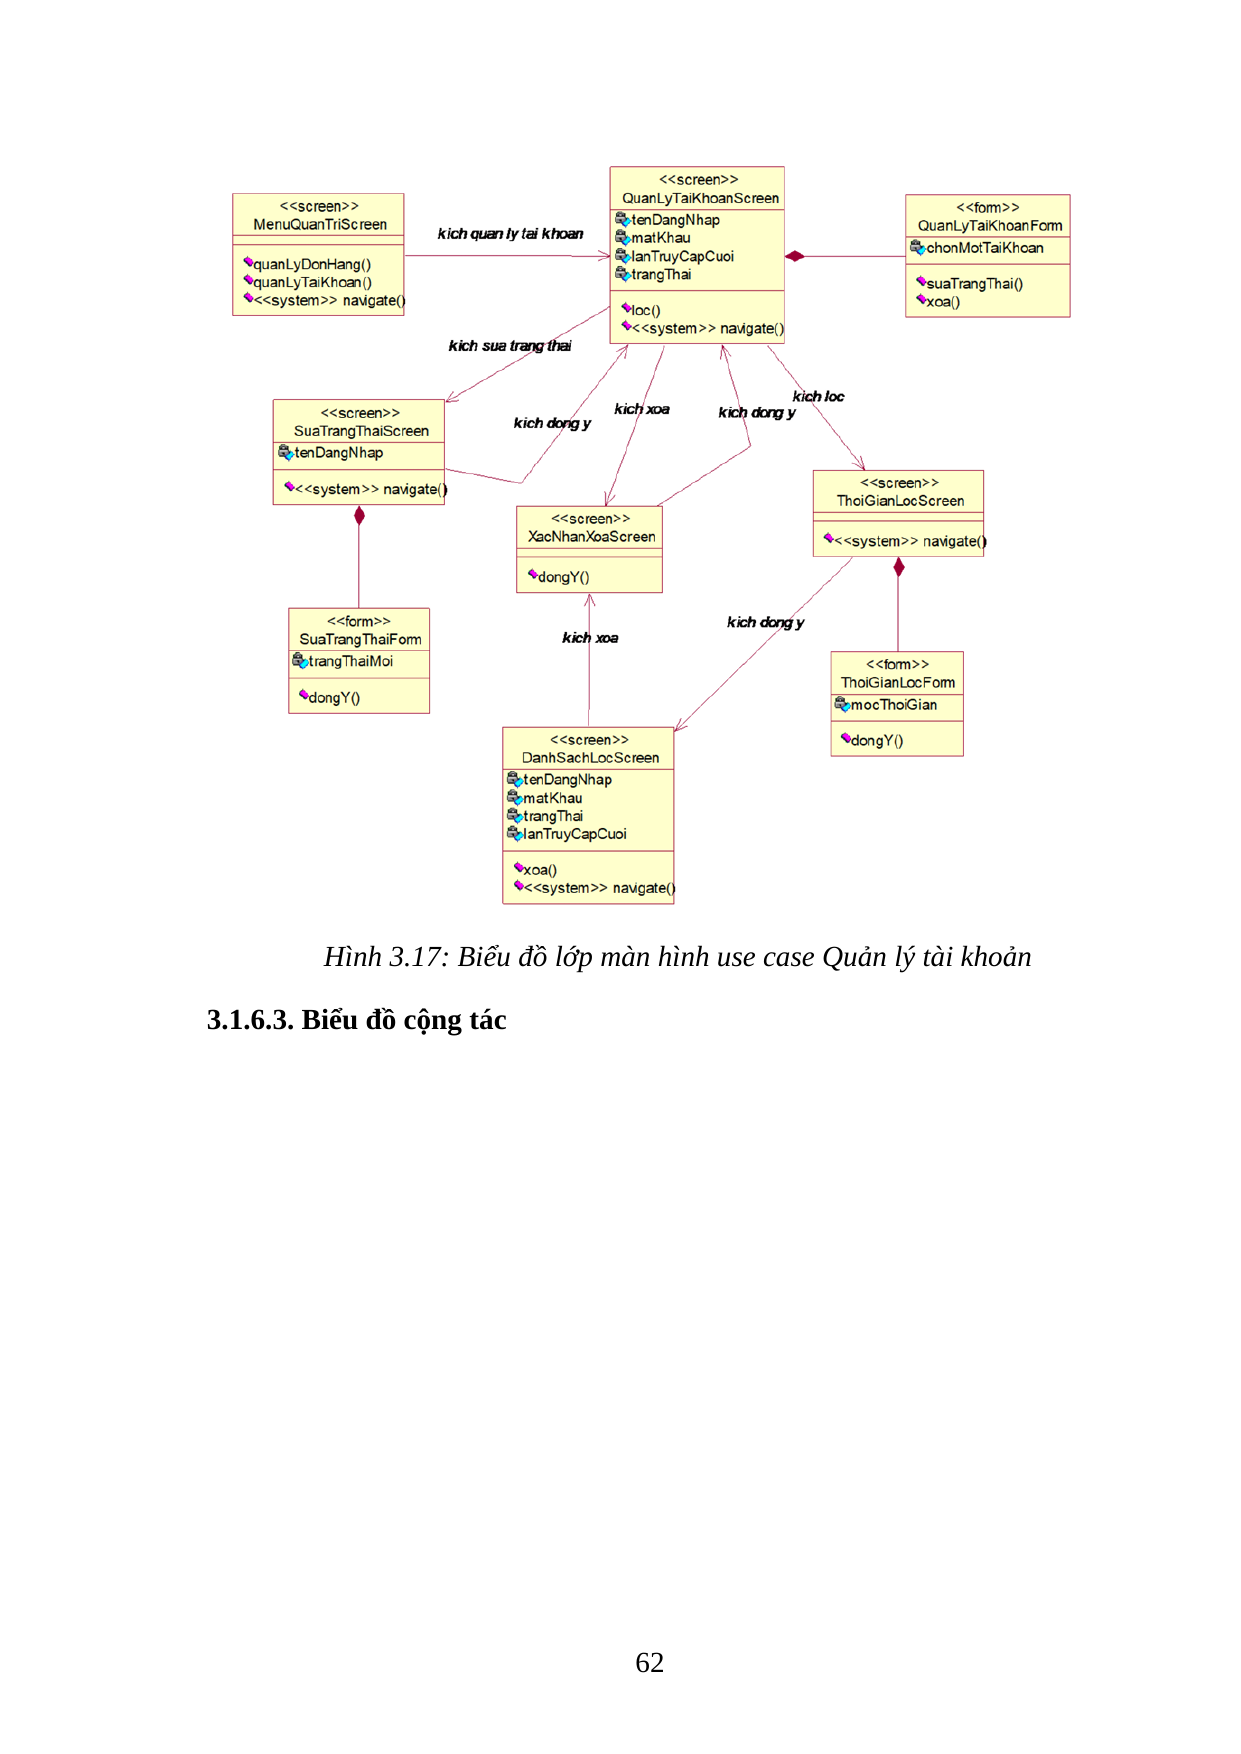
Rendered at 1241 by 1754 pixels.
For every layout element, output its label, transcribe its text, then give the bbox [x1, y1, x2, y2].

subtitle Hình 3.17: Biểu đồ lớp màn hình use case Quản lý tài khoản [266, 939, 1093, 973]
picture [206, 147, 1093, 911]
text 3.1.6.3. Biểu đồ cộng tác [207, 1002, 1093, 1036]
